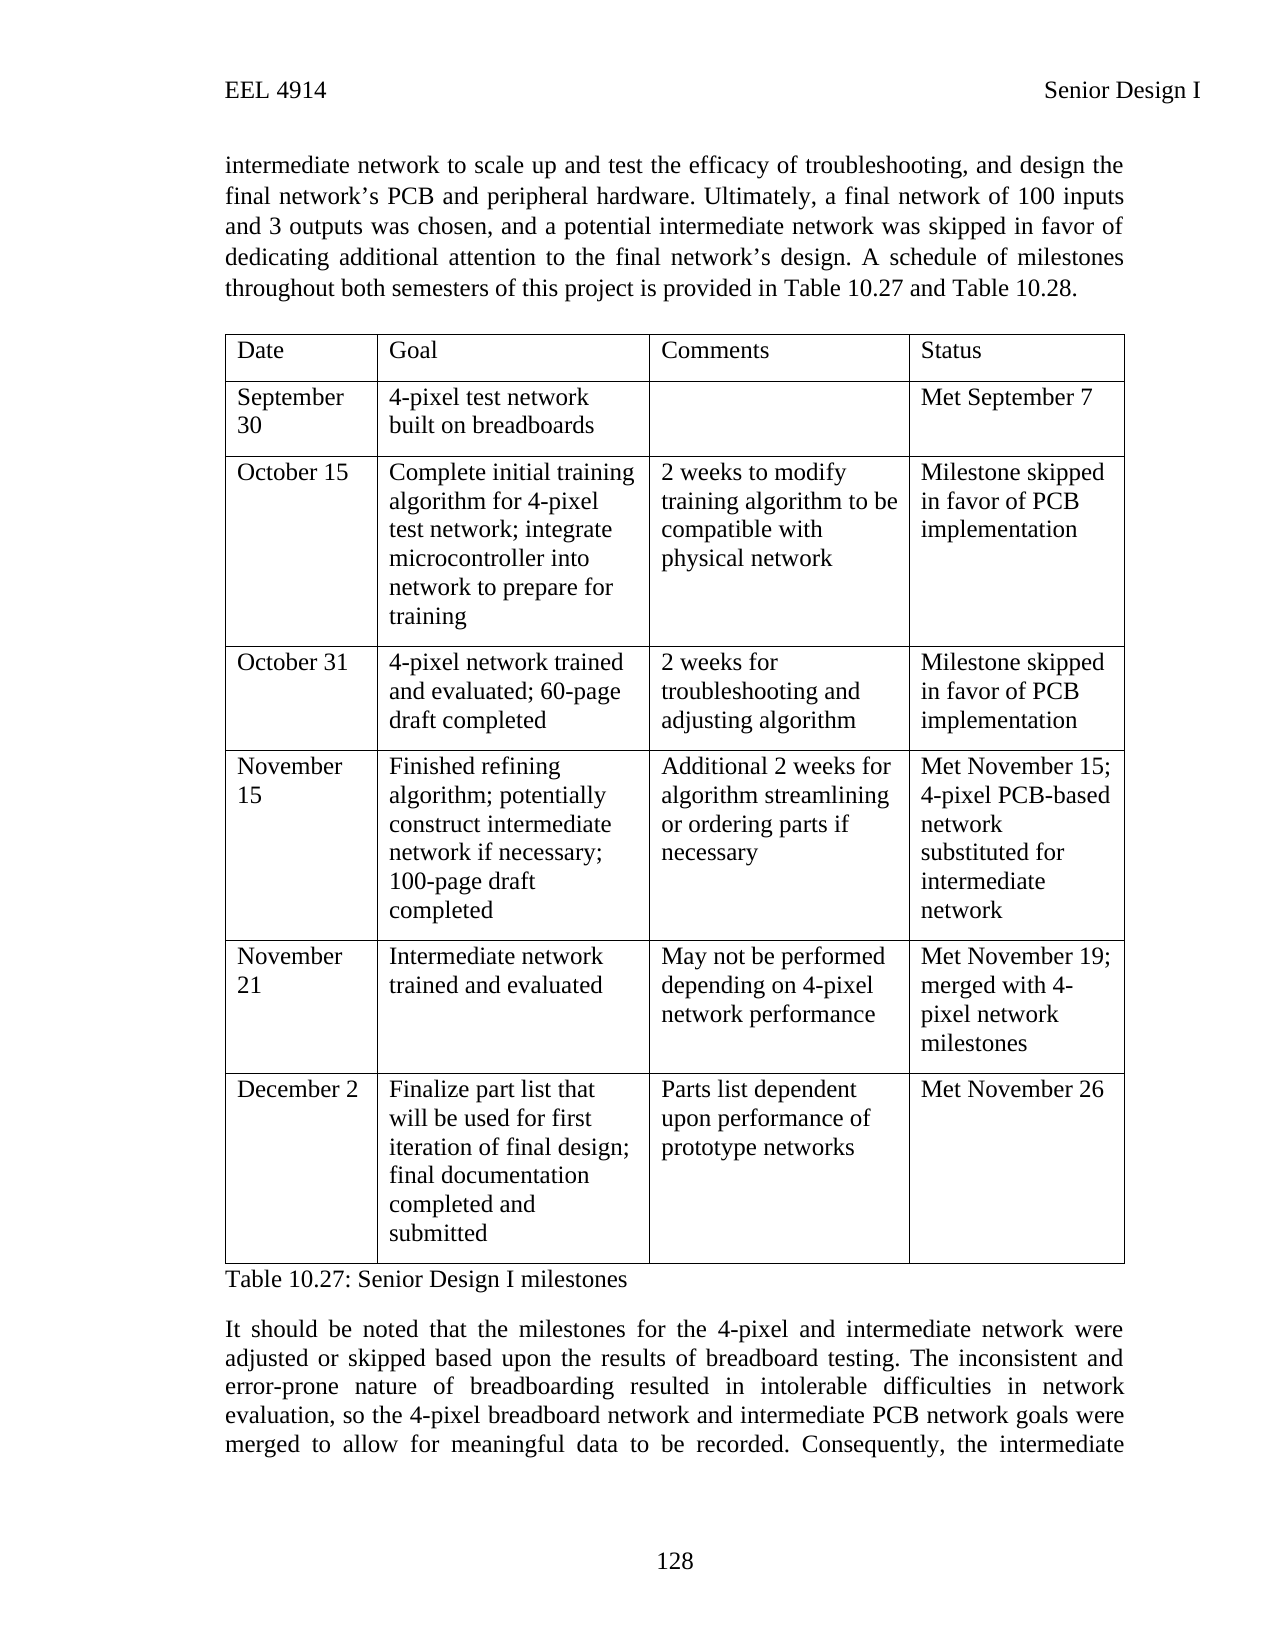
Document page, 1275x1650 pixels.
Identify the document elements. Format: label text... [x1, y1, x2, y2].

table_cell Complete initial training algorithm for 4-pixel test network; integrate microcontroller into network to prepare for training [378, 457, 649, 646]
table_cell 4-pixel test network built on breadboards [378, 382, 649, 456]
table_cell September 30 [226, 382, 377, 456]
table_cell Additional 2 weeks for algorithm streamlining or ordering parts if necessary [650, 751, 909, 940]
table_header Goal [378, 335, 649, 381]
table_cell Met November 15; 4-pixel PCB-based network substituted for intermediate network [910, 751, 1124, 940]
table_cell November 21 [226, 941, 377, 1073]
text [225, 150, 1125, 302]
table_cell 2 weeks for troubleshooting and adjusting algorithm [650, 647, 909, 750]
table_cell Finalize part list that will be used for first iteration of final design; final documentation completed and submitted [378, 1074, 649, 1263]
table_cell 4-pixel network trained and evaluated; 60-page draft completed [378, 647, 649, 750]
table_header Date [226, 335, 377, 381]
table_cell December 2 [226, 1074, 377, 1263]
table_cell October 31 [226, 647, 377, 750]
table_cell Met November 19; merged with 4-pixel network milestones [910, 941, 1124, 1073]
table_cell Parts list dependent upon performance of prototype networks [650, 1074, 909, 1263]
table_cell Met September 7 [910, 382, 1124, 456]
table_header Comments [650, 335, 909, 381]
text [225, 1314, 1125, 1458]
table_cell [650, 382, 909, 456]
table_cell Met November 26 [910, 1074, 1124, 1263]
table_cell Milestone skipped in favor of PCB implementation [910, 457, 1124, 646]
table_cell November 15 [226, 751, 377, 940]
table_cell May not be performed depending on 4-pixel network performance [650, 941, 909, 1073]
table_cell Intermediate network trained and evaluated [378, 941, 649, 1073]
table_cell October 15 [226, 457, 377, 646]
table_header Status [910, 335, 1124, 381]
table_cell Finished refining algorithm; potentially construct intermediate network if necessary; 100-page draft completed [378, 751, 649, 940]
table_cell 2 weeks to modify training algorithm to be compatible with physical network [650, 457, 909, 646]
table_cell Milestone skipped in favor of PCB implementation [910, 647, 1124, 750]
